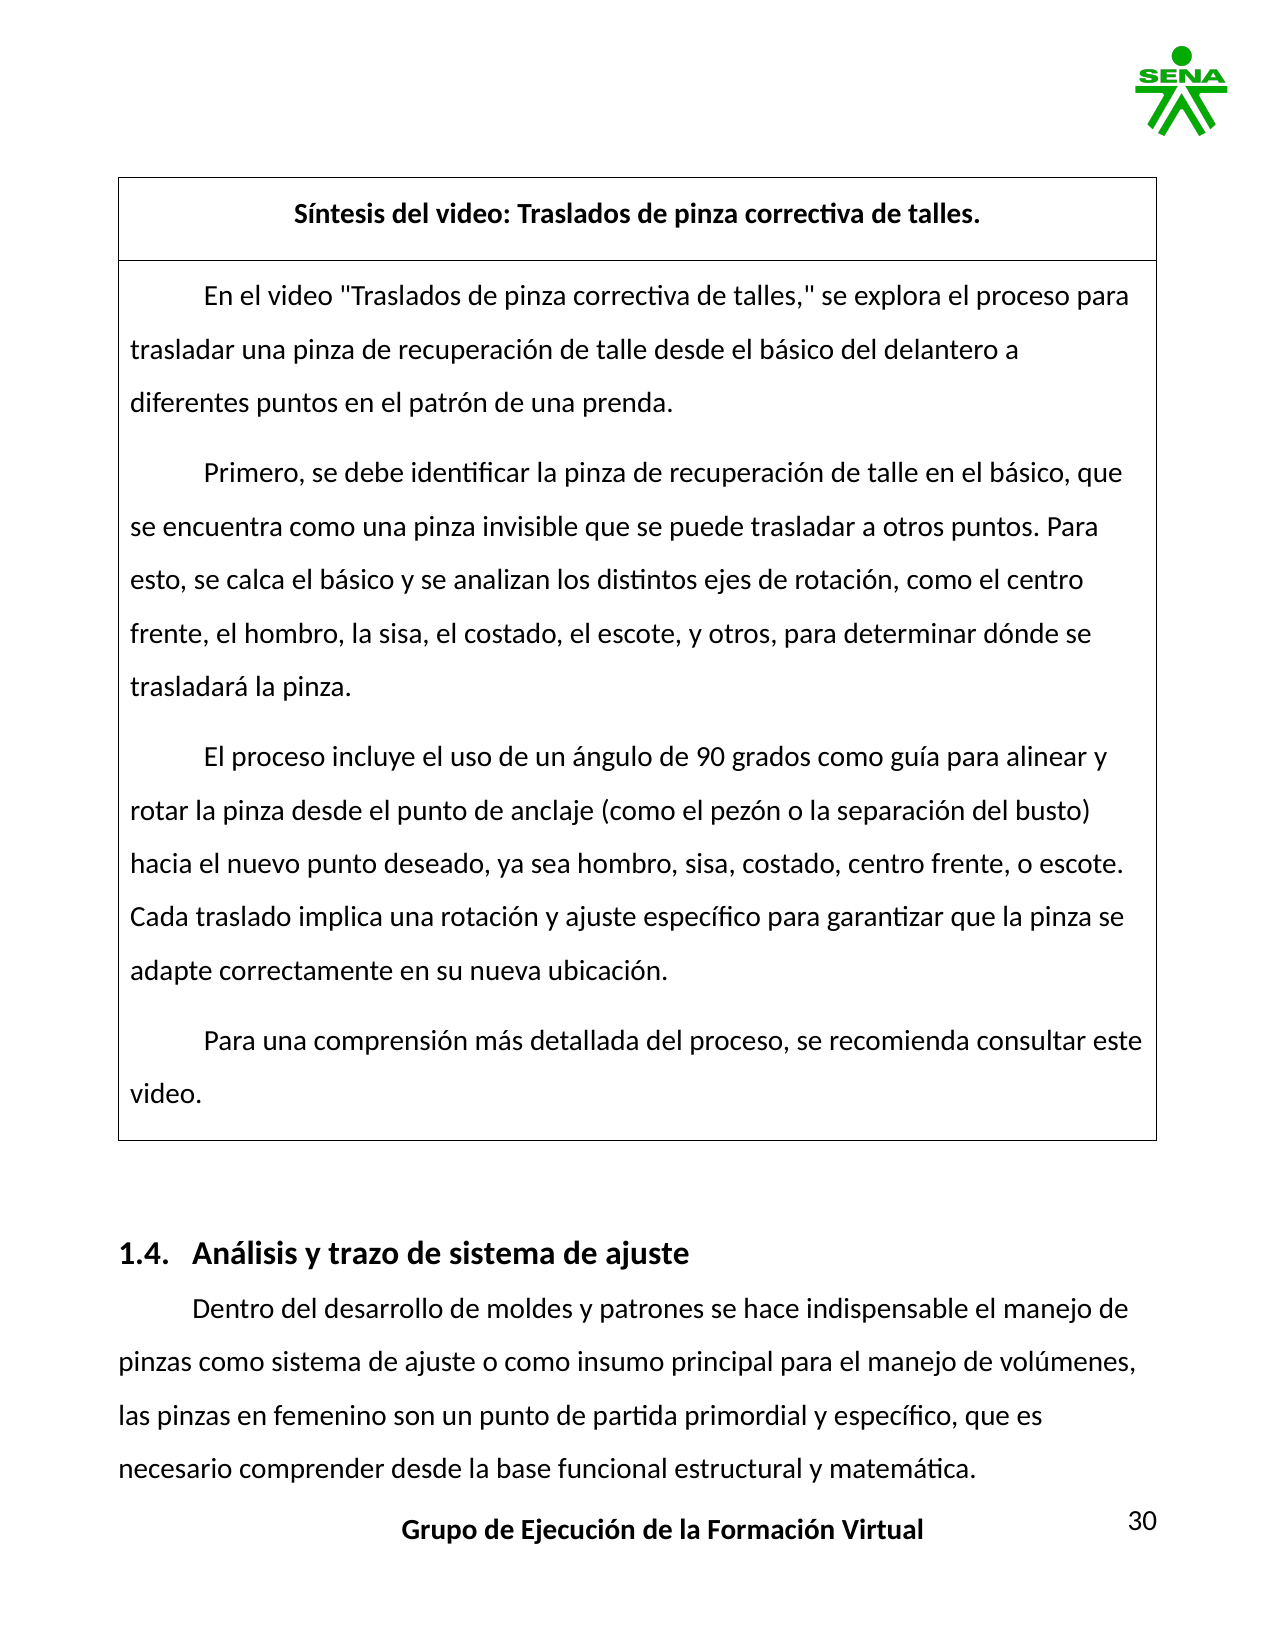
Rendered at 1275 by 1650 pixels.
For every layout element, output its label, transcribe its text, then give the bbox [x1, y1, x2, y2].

text Dentro del desarrollo de moldes y patrones se hace indispensable el manejo de pinzas como sistema de ajuste o como insumo principal para el manejo de volúmenes, las pinzas en femenino son un punto de partida primordial y específico, que es necesario comprender desde la base funcional estructural y matemática. [118, 1290, 1157, 1486]
picture [1135, 46, 1228, 136]
table_header Síntesis del video: Traslados de pinza correctiva de talles. [119, 178, 1156, 260]
table_cell En el video "Traslados de pinza correctiva de talles," se explora el proceso para trasladar una pinza de recuperación de talle desde el básico del delantero a diferentes puntos en el patrón de una prenda. Primero, se debe identificar la pinza de recuperación de talle en el básico, que se encuentra como una pinza invisible que se puede trasladar a otros puntos. Para esto, se calca el básico y se analizan los distintos ejes de rotación, como el centro frente, el hombro, la sisa, el costado, el escote, y otros, para determinar dónde se trasladará la pinza. El proceso incluye el uso de un ángulo de 90 grados como guía para alinear y rotar la pinza desde el punto de anclaje (como el pezón o la separación del busto) hacia el nuevo punto deseado, ya sea hombro, sisa, costado, centro frente, o escote. Cada traslado implica una rotación y ajuste específico para garantizar que la pinza se adapte correctamente en su nueva ubicación. Para una comprensión más detallada del proceso, se recomienda consultar este video. [119, 261, 1156, 1140]
subtitle Análisis y trazo de sistema de ajuste [118, 1232, 1157, 1273]
